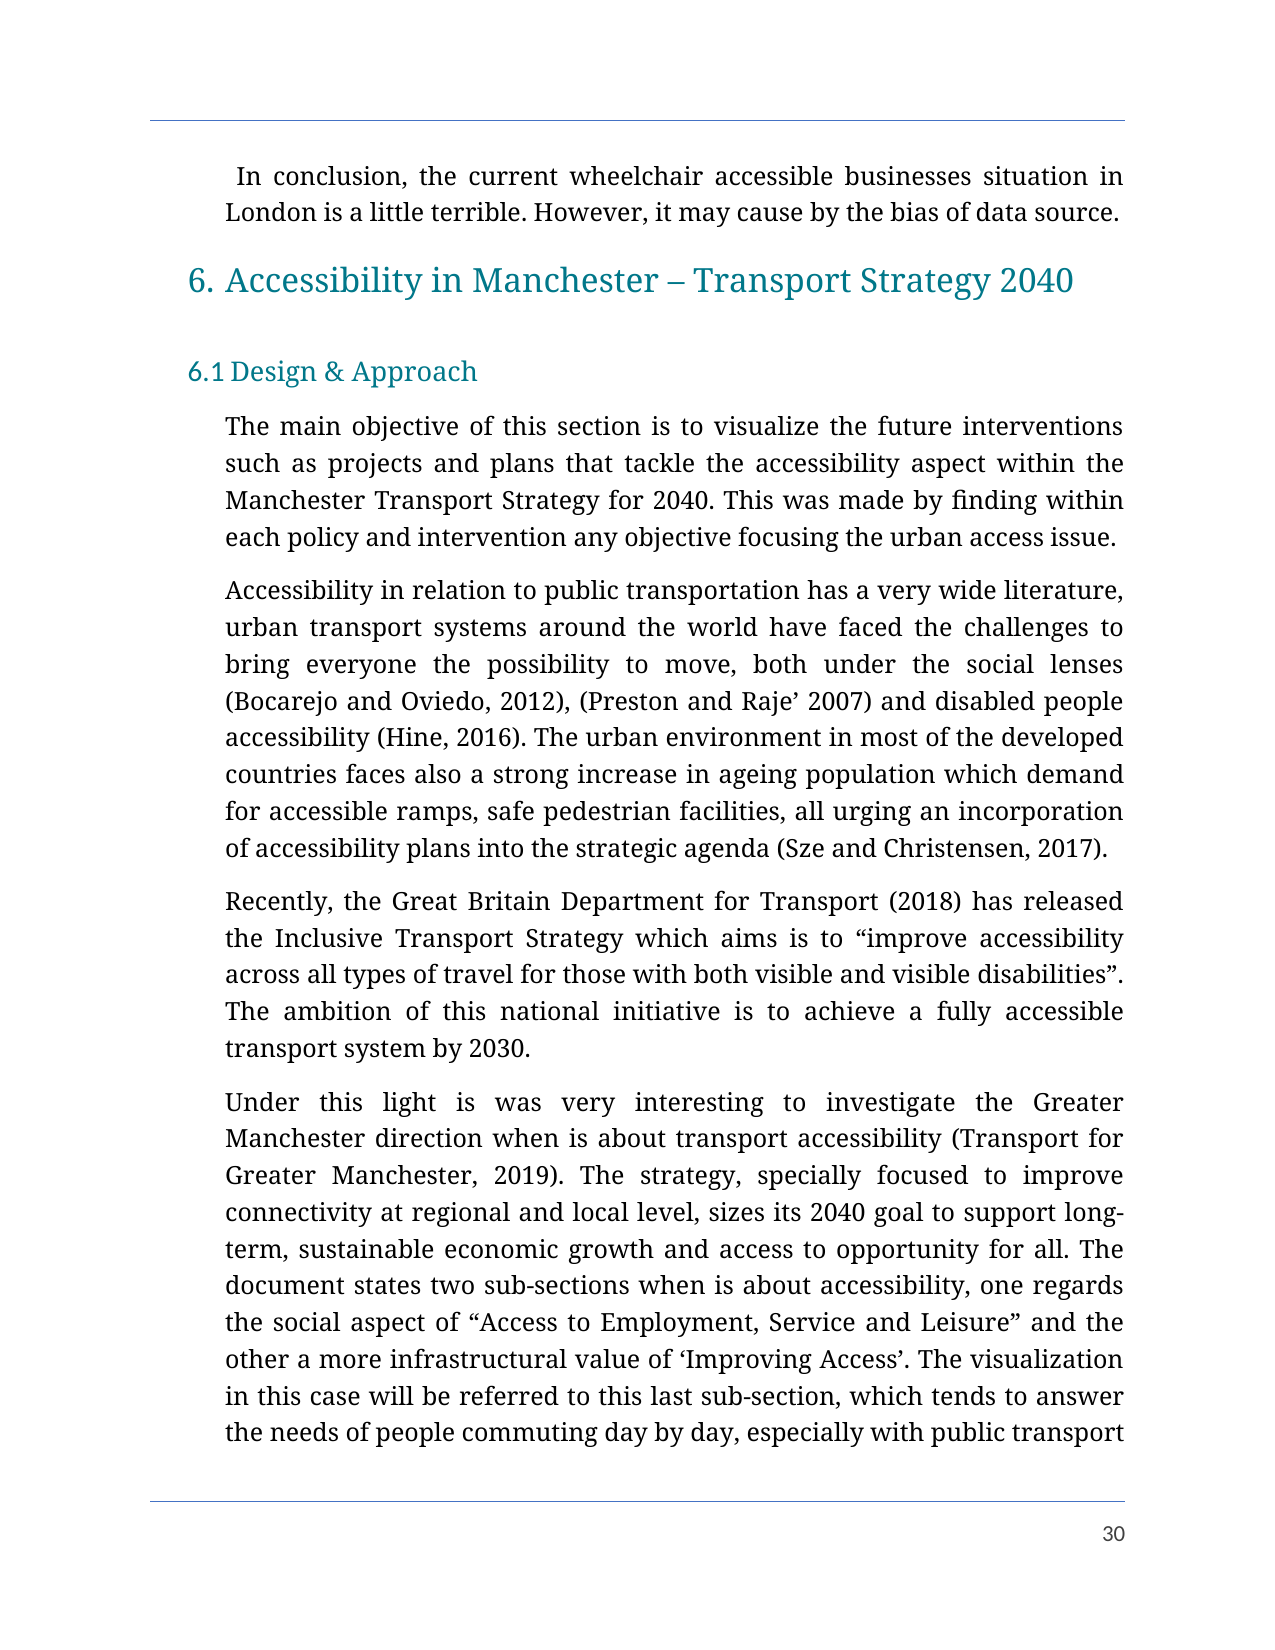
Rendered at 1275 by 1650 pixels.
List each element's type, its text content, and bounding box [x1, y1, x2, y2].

text In conclusion, the current wheelchair accessible businesses situation in London is a little terrible. However, it may cause by the bias of data source. [225, 158, 1125, 229]
text Recently, the Great Britain Department for Transport (2018) has released the Inclusive Transport Strategy which aims is to “improve accessibility across all types of travel for those with both visible and visible disabilities”. The ambition of this national initiative is to achieve a fully accessible transport system by 2030. [225, 884, 1125, 1065]
text Accessibility in relation to public transportation has a very wide literature, urban transport systems around the world have faced the challenges to bring everyone the possibility to move, both under the social lenses (Bocarejo and Oviedo, 2012), (Preston and Raje’ 2007) and disabled people accessibility (Hine, 2016). The urban environment in most of the developed countries faces also a strong increase in ageing population which demand for accessible ramps, safe pedestrian facilities, all urging an incorporation of accessibility plans into the strategic agenda (Sze and Christensen, 2017). [225, 573, 1125, 864]
subtitle Accessibility in Manchester – Transport Strategy 2040 [187, 257, 1125, 302]
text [225, 1084, 1125, 1449]
list Design & Approach [187, 353, 1125, 389]
text The main objective of this section is to visualize the future interventions such as projects and plans that tackle the accessibility aspect within the Manchester Transport Strategy for 2040. This was made by finding within each policy and intervention any objective focusing the urban access issue. [225, 409, 1125, 553]
